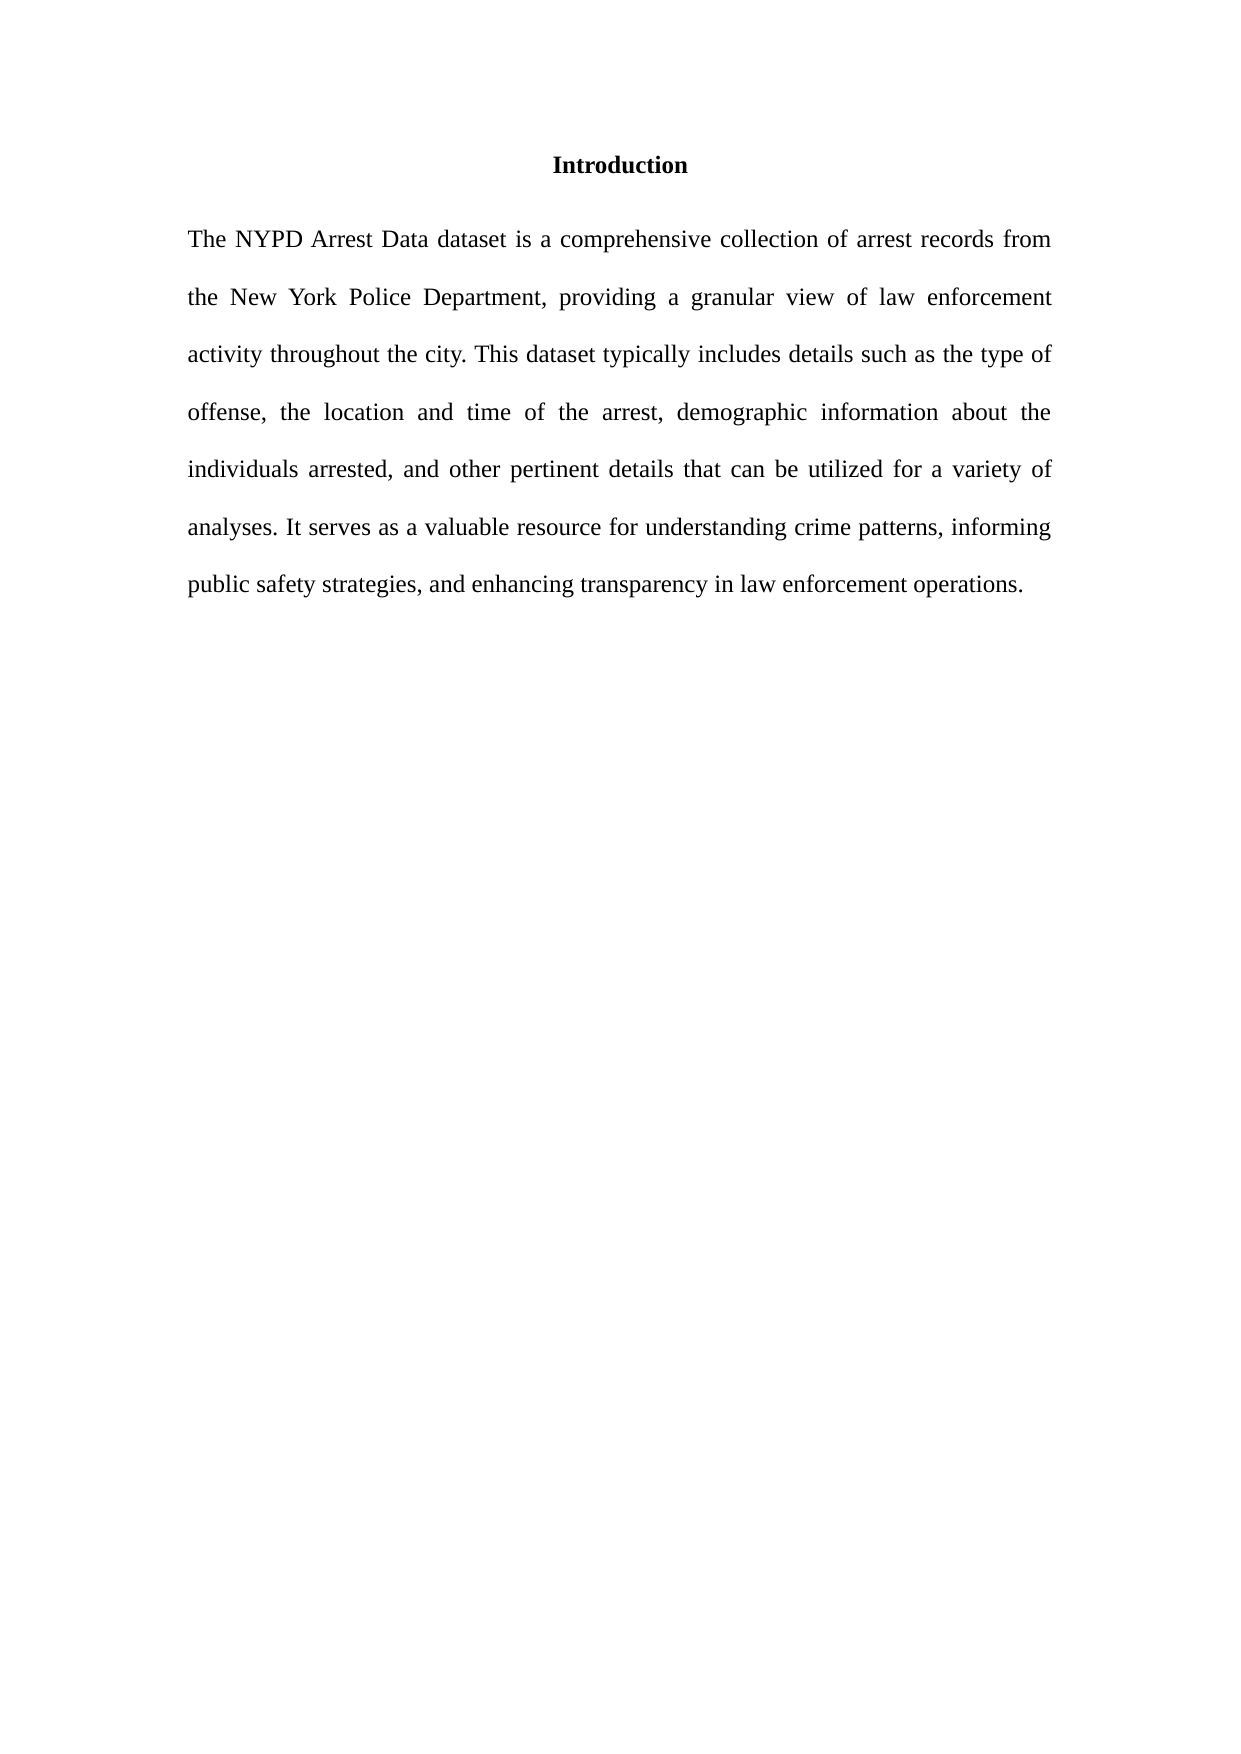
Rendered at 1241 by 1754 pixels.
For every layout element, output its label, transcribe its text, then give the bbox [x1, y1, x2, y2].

text Introduction [187, 150, 1053, 179]
text The NYPD Arrest Data dataset is a comprehensive collection of arrest records from the New York Police Department, providing a granular view of law enforcement activity throughout the city. This dataset typically includes details such as the type of offense, the location and time of the arrest, demographic information about the individuals arrested, and other pertinent details that can be utilized for a variety of analyses. It serves as a valuable resource for understanding crime patterns, informing public safety strategies, and enhancing transparency in law enforcement operations. [187, 224, 1053, 598]
